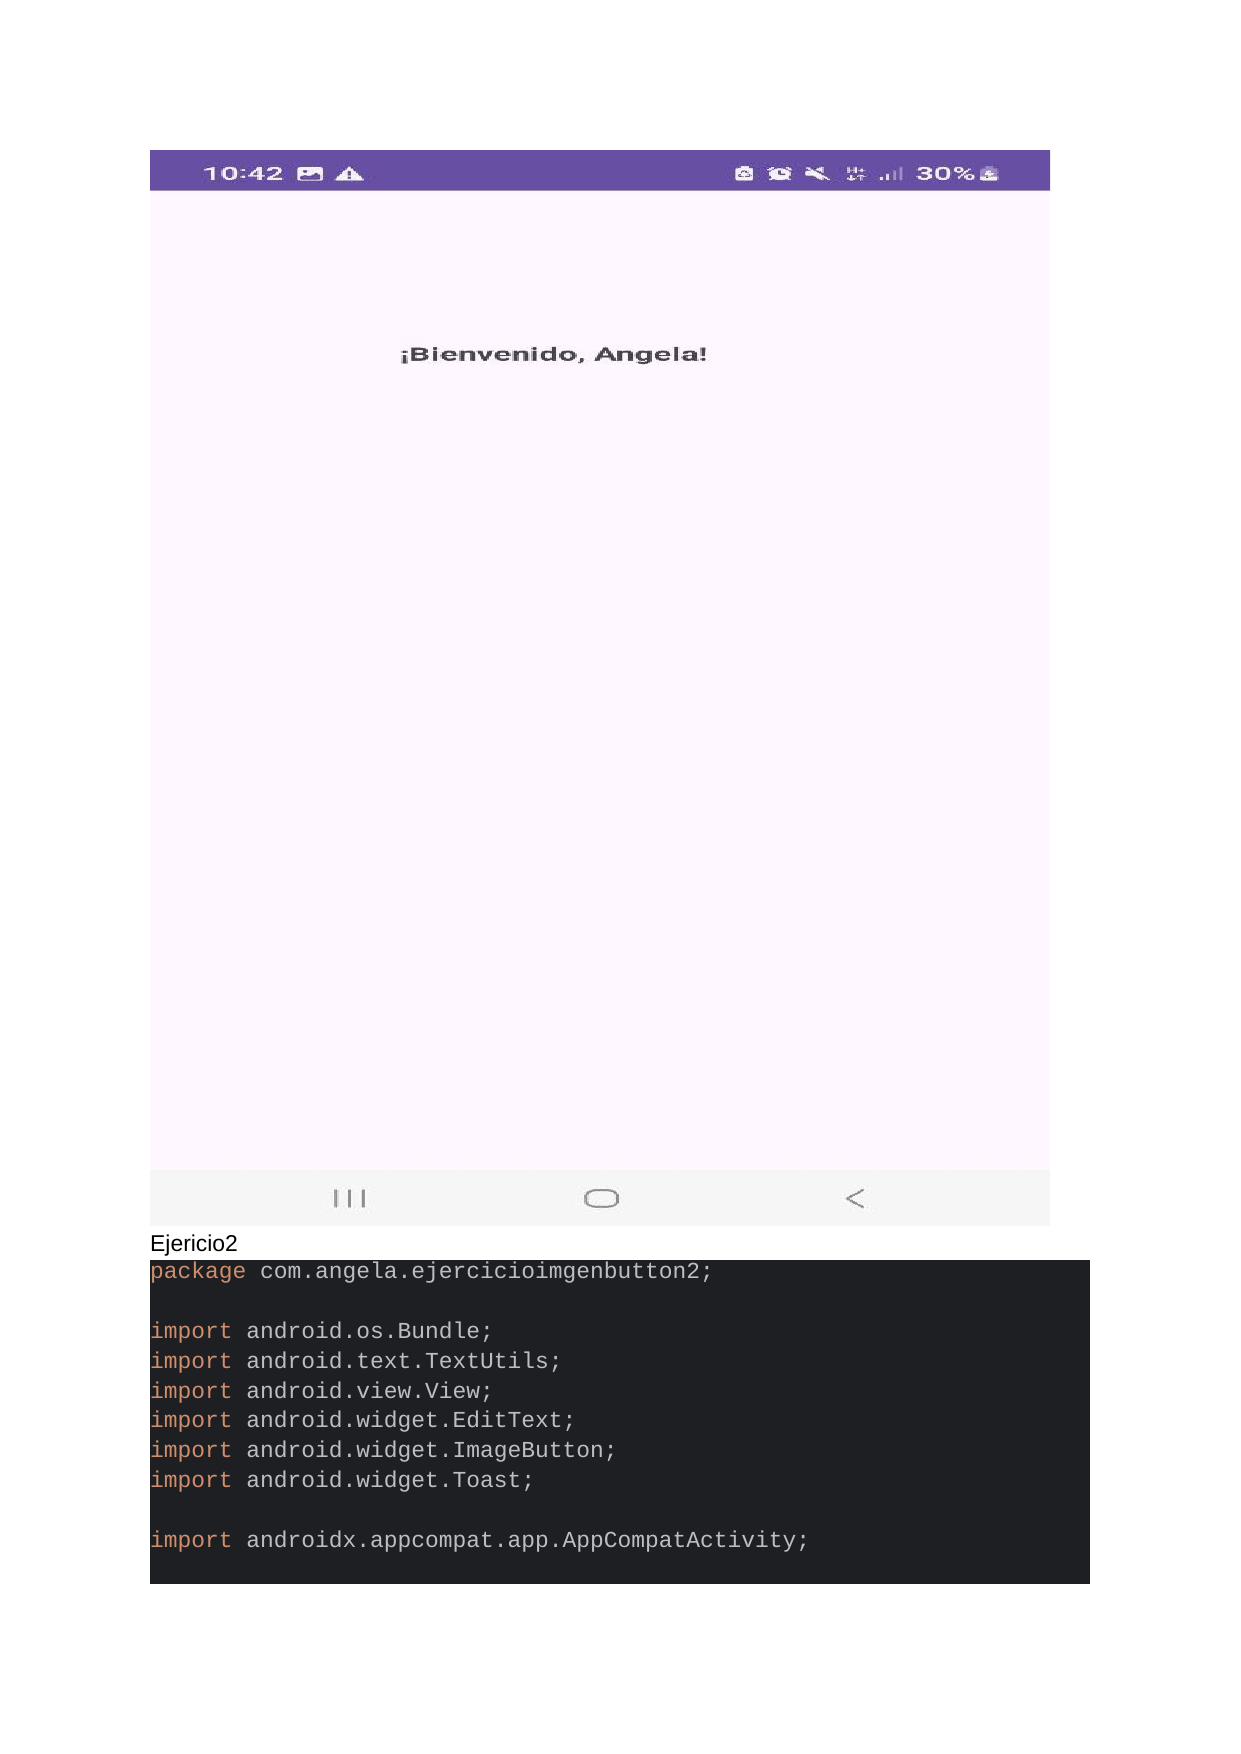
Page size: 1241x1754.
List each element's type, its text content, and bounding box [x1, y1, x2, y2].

text import androidx.appcompat.app.AppCompatActivity; [150, 1528, 1090, 1554]
text package com.angela.ejercicioimgenbutton2; [150, 1260, 1090, 1286]
picture [150, 150, 1050, 1226]
text Ejericio2 [150, 1230, 1090, 1256]
text import android.widget.ImageButton; [150, 1439, 1090, 1464]
text import android.view.View; [150, 1379, 1090, 1405]
text import android.widget.Toast; [150, 1468, 1090, 1494]
text import android.text.TextUtils; [150, 1349, 1090, 1375]
text import android.os.Bundle; [150, 1319, 1090, 1345]
text import android.widget.EditText; [150, 1409, 1090, 1435]
